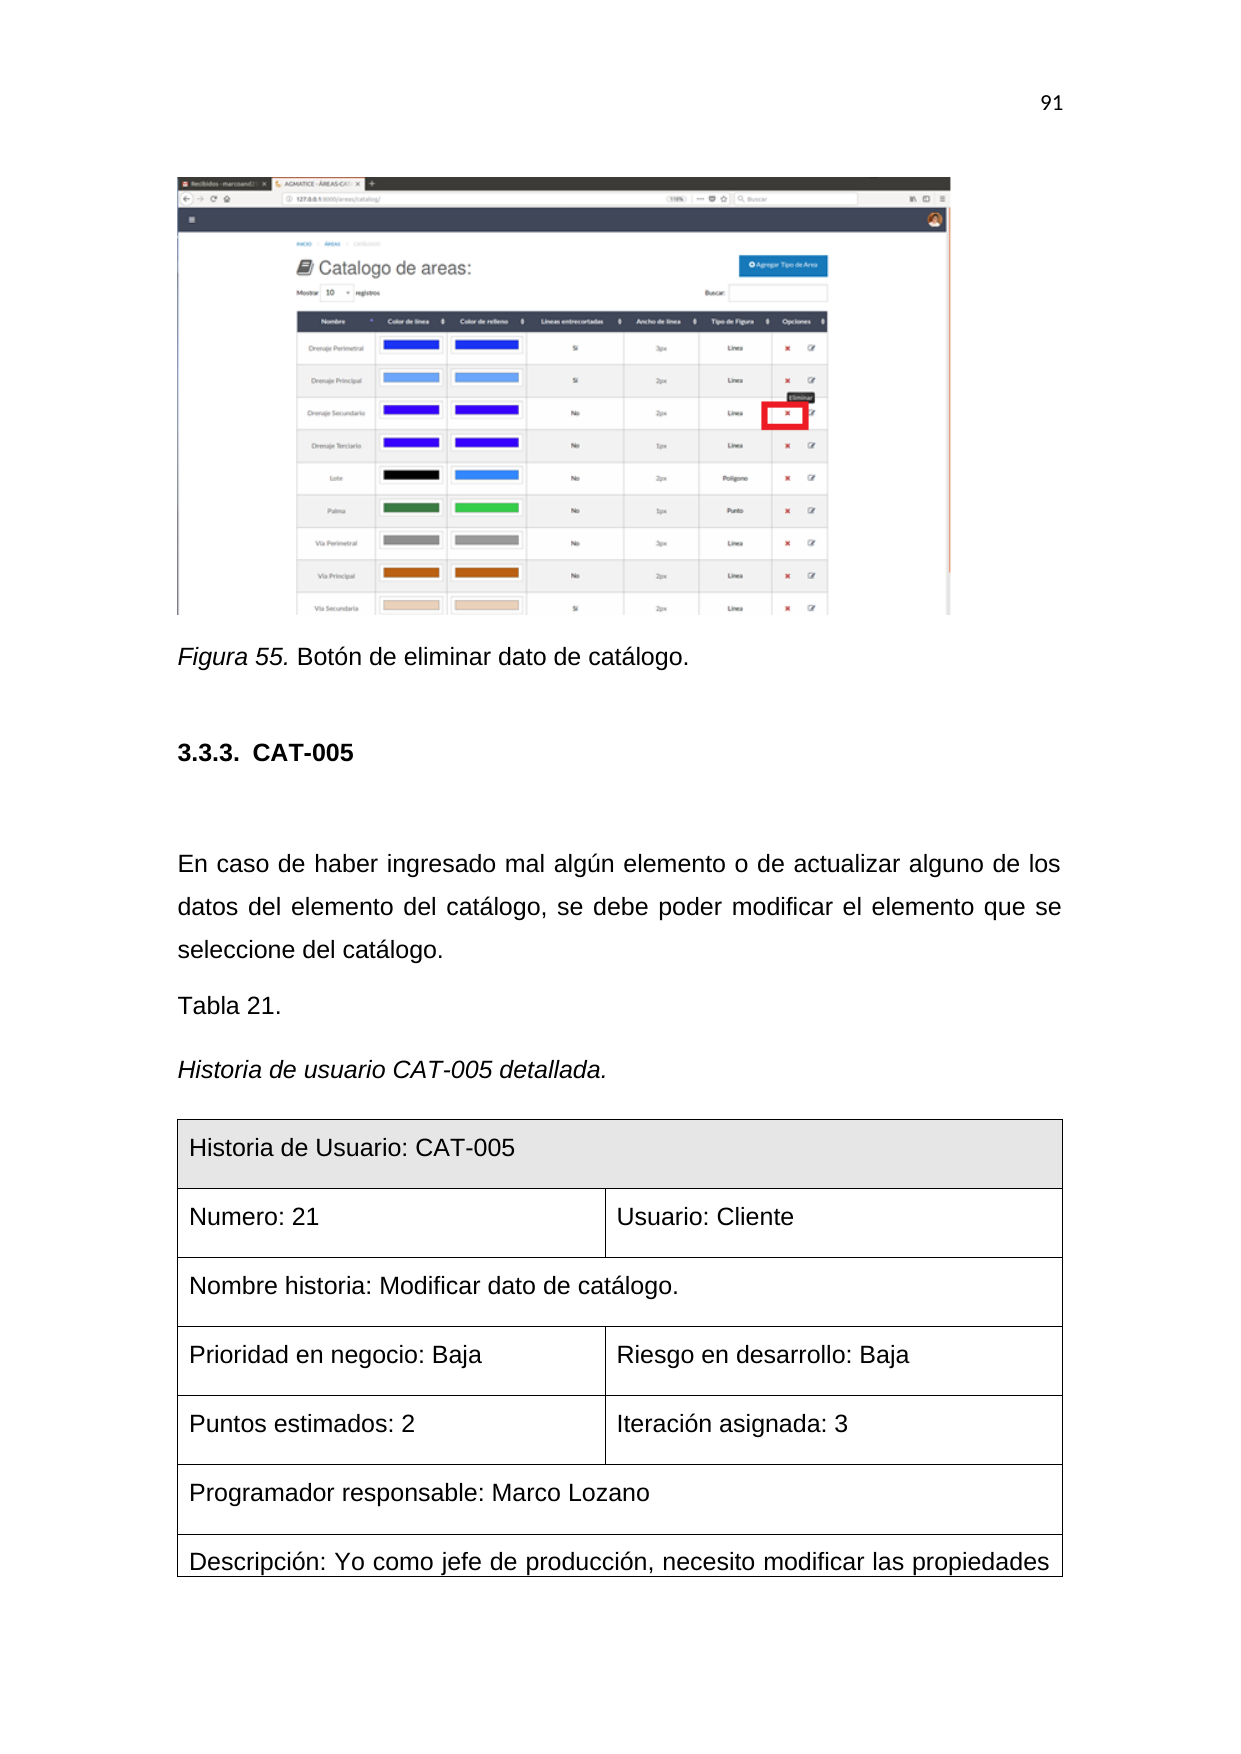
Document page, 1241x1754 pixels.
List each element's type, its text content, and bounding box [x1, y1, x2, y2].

picture [177, 177, 953, 615]
table_cell Prioridad en negocio: Baja [178, 1327, 605, 1395]
table_cell Puntos estimados: 2 [178, 1396, 605, 1464]
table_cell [178, 1535, 1062, 1576]
text Figura 55. Botón de eliminar dato de catálogo. [177, 642, 1063, 670]
table_header Historia de Usuario: CAT-005 [178, 1120, 1062, 1188]
table_cell Riesgo en desarrollo: Baja [606, 1327, 1062, 1395]
subtitle CAT-005 [177, 738, 1063, 767]
table_cell Programador responsable: Marco Lozano [178, 1465, 1062, 1533]
table_cell Usuario: Cliente [606, 1189, 1062, 1257]
table_cell Numero: 21 [178, 1189, 605, 1257]
table_cell Iteración asignada: 3 [606, 1396, 1062, 1464]
table_cell Nombre historia: Modificar dato de catálogo. [178, 1258, 1062, 1326]
text Historia de usuario CAT-005 detallada. [177, 1055, 1063, 1084]
text En caso de haber ingresado mal algún elemento o de actualizar alguno de los datos del elemento del catálogo, se debe poder modificar el elemento que se seleccione del catálogo. [177, 849, 1063, 964]
